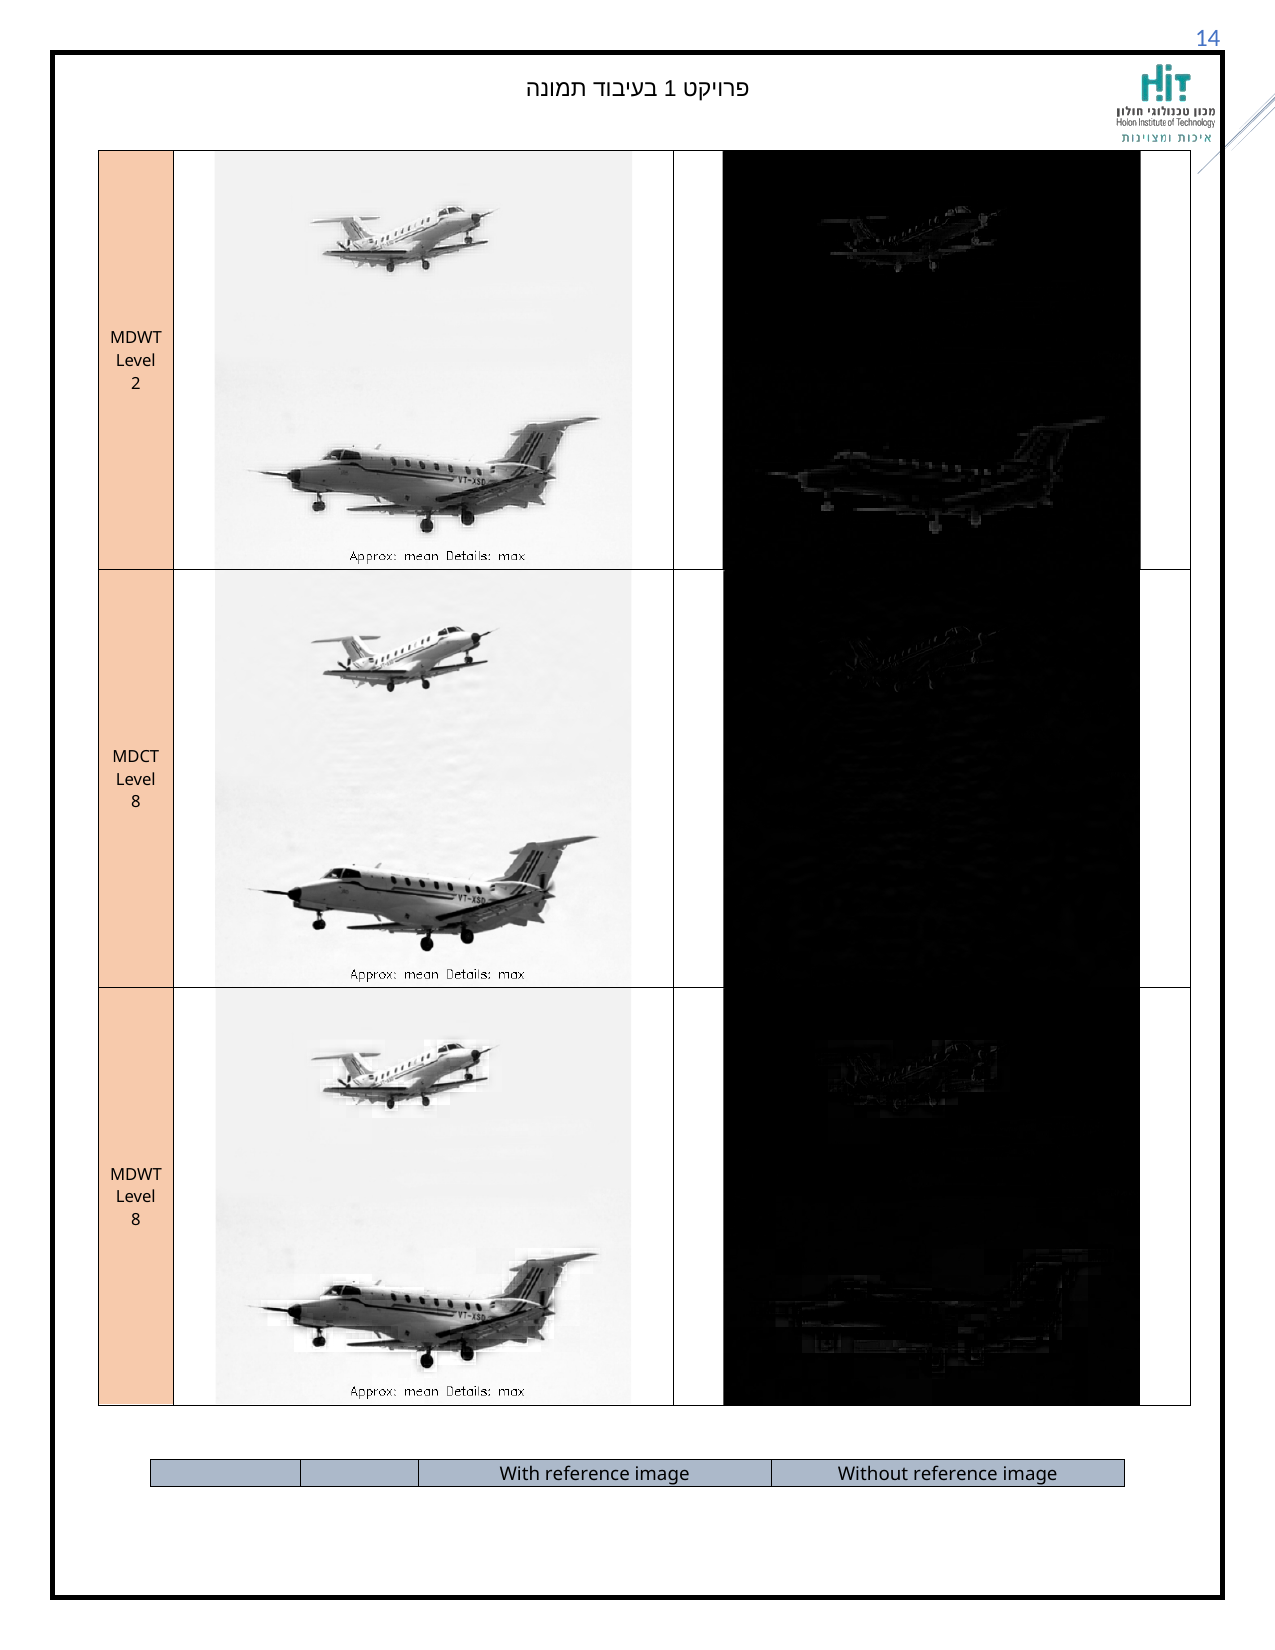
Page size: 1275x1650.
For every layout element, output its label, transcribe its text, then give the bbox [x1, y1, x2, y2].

table_cell MDWT Level 2 [99, 151, 173, 569]
table_cell [674, 988, 723, 1404]
table_header Level of Decomposition [151, 1460, 300, 1486]
table_cell MDWT Level 8 [99, 988, 173, 1404]
table_header Without reference image [772, 1460, 1124, 1486]
table_header Algorithm [301, 1460, 418, 1486]
table_cell [1141, 151, 1190, 569]
table_cell [174, 988, 215, 1404]
picture [722, 151, 1141, 987]
table_cell [174, 570, 215, 987]
table_cell [632, 570, 673, 987]
table_header With reference image [419, 1460, 771, 1486]
table_cell [674, 151, 722, 569]
table_cell [633, 151, 673, 569]
table_cell [174, 151, 214, 569]
table_cell [632, 988, 673, 1404]
picture [215, 988, 632, 1404]
picture [214, 151, 633, 569]
table_cell [1140, 570, 1190, 987]
table_cell MDCT Level 8 [99, 570, 173, 987]
picture [1111, 55, 1220, 148]
table_cell [674, 570, 723, 987]
table_cell [1140, 988, 1190, 1404]
picture [215, 570, 632, 987]
picture [723, 988, 1140, 1405]
